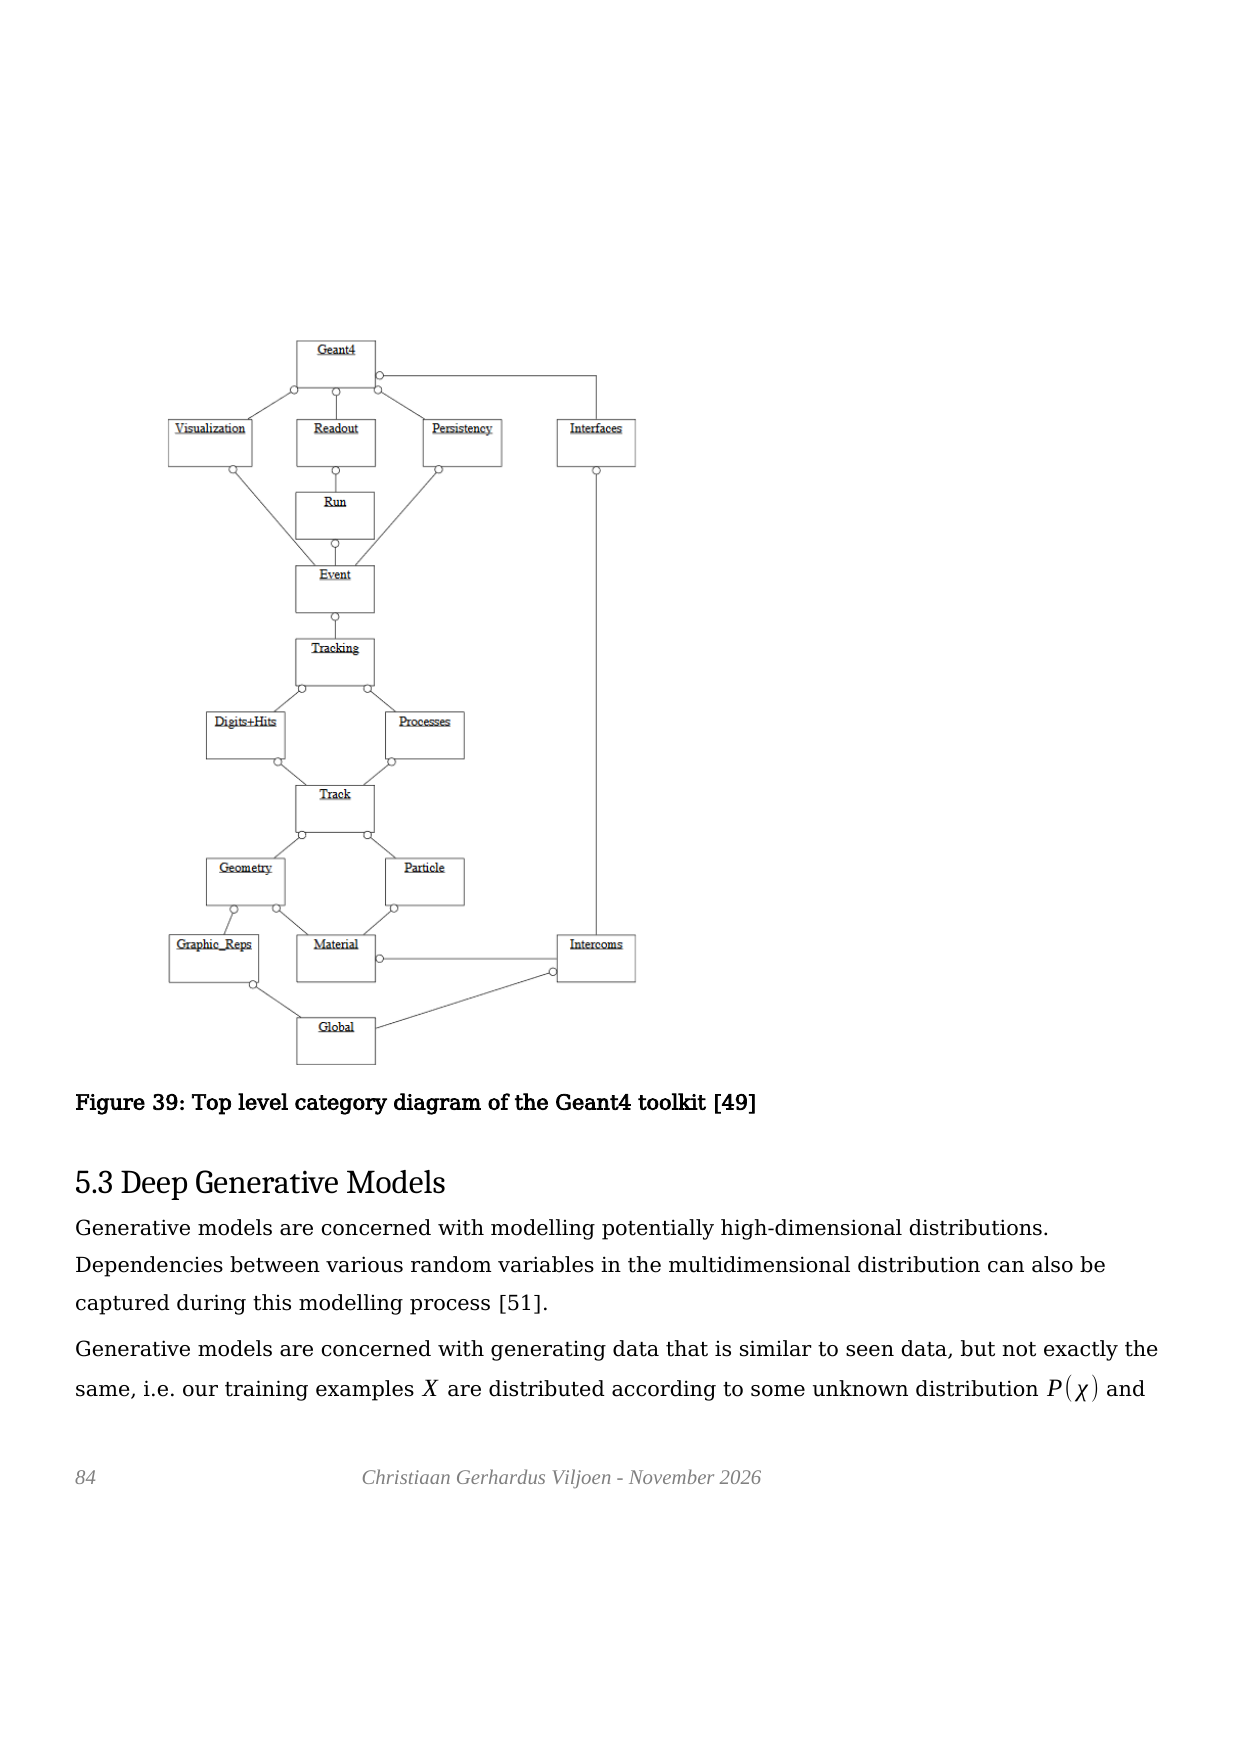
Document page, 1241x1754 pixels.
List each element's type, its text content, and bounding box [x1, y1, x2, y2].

text Generative models are concerned with modelling potentially high-dimensional distributions. Dependencies between various random variables in the multidimensional distribution can also be captured during this modelling process . [75, 1215, 1165, 1315]
text Figure 39: Top level category diagram of the Geant4 toolkit [75, 1089, 1165, 1114]
picture [75, 318, 693, 1068]
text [75, 1336, 1165, 1403]
subtitle Deep Generative Models [75, 1164, 1165, 1202]
